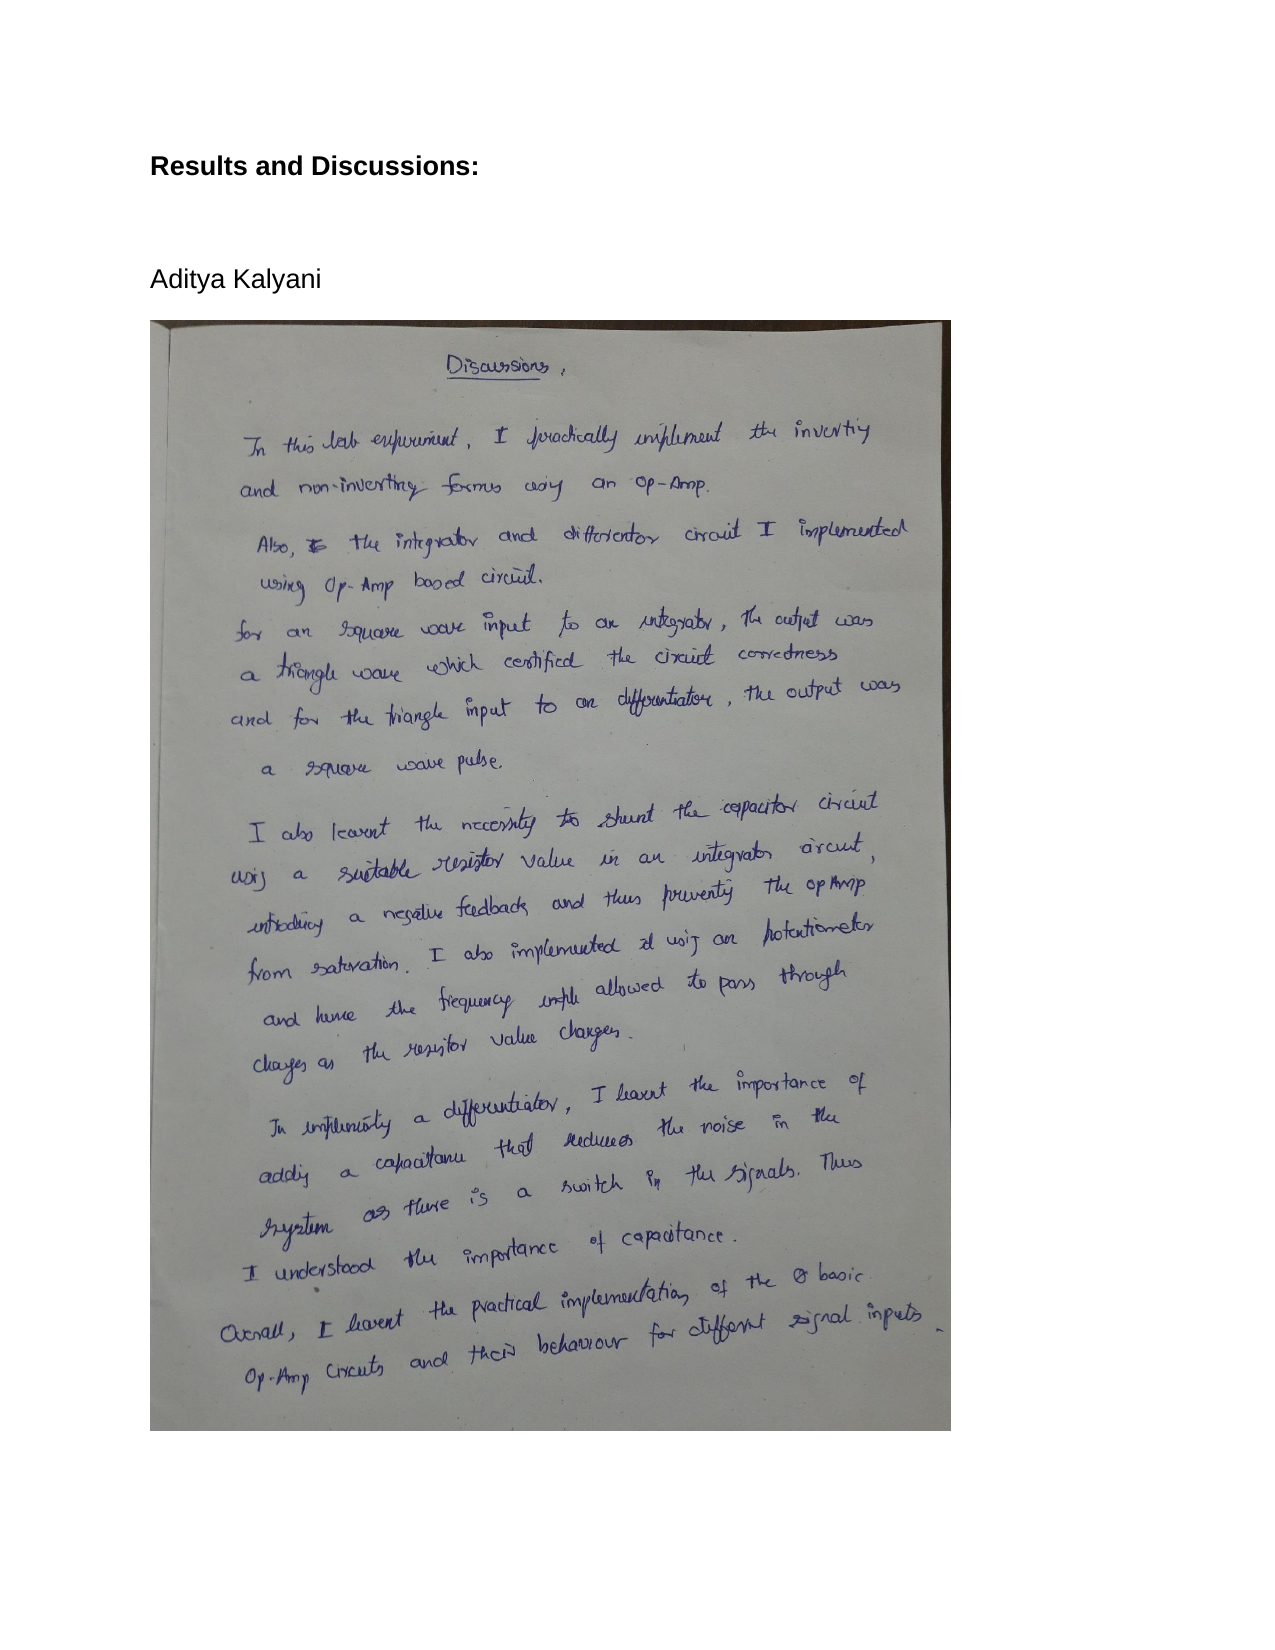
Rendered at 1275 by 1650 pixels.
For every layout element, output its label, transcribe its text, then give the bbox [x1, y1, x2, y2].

text Results and Discussions: [150, 150, 1125, 181]
text Aditya Kalyani [150, 263, 1125, 295]
picture [150, 320, 951, 1431]
